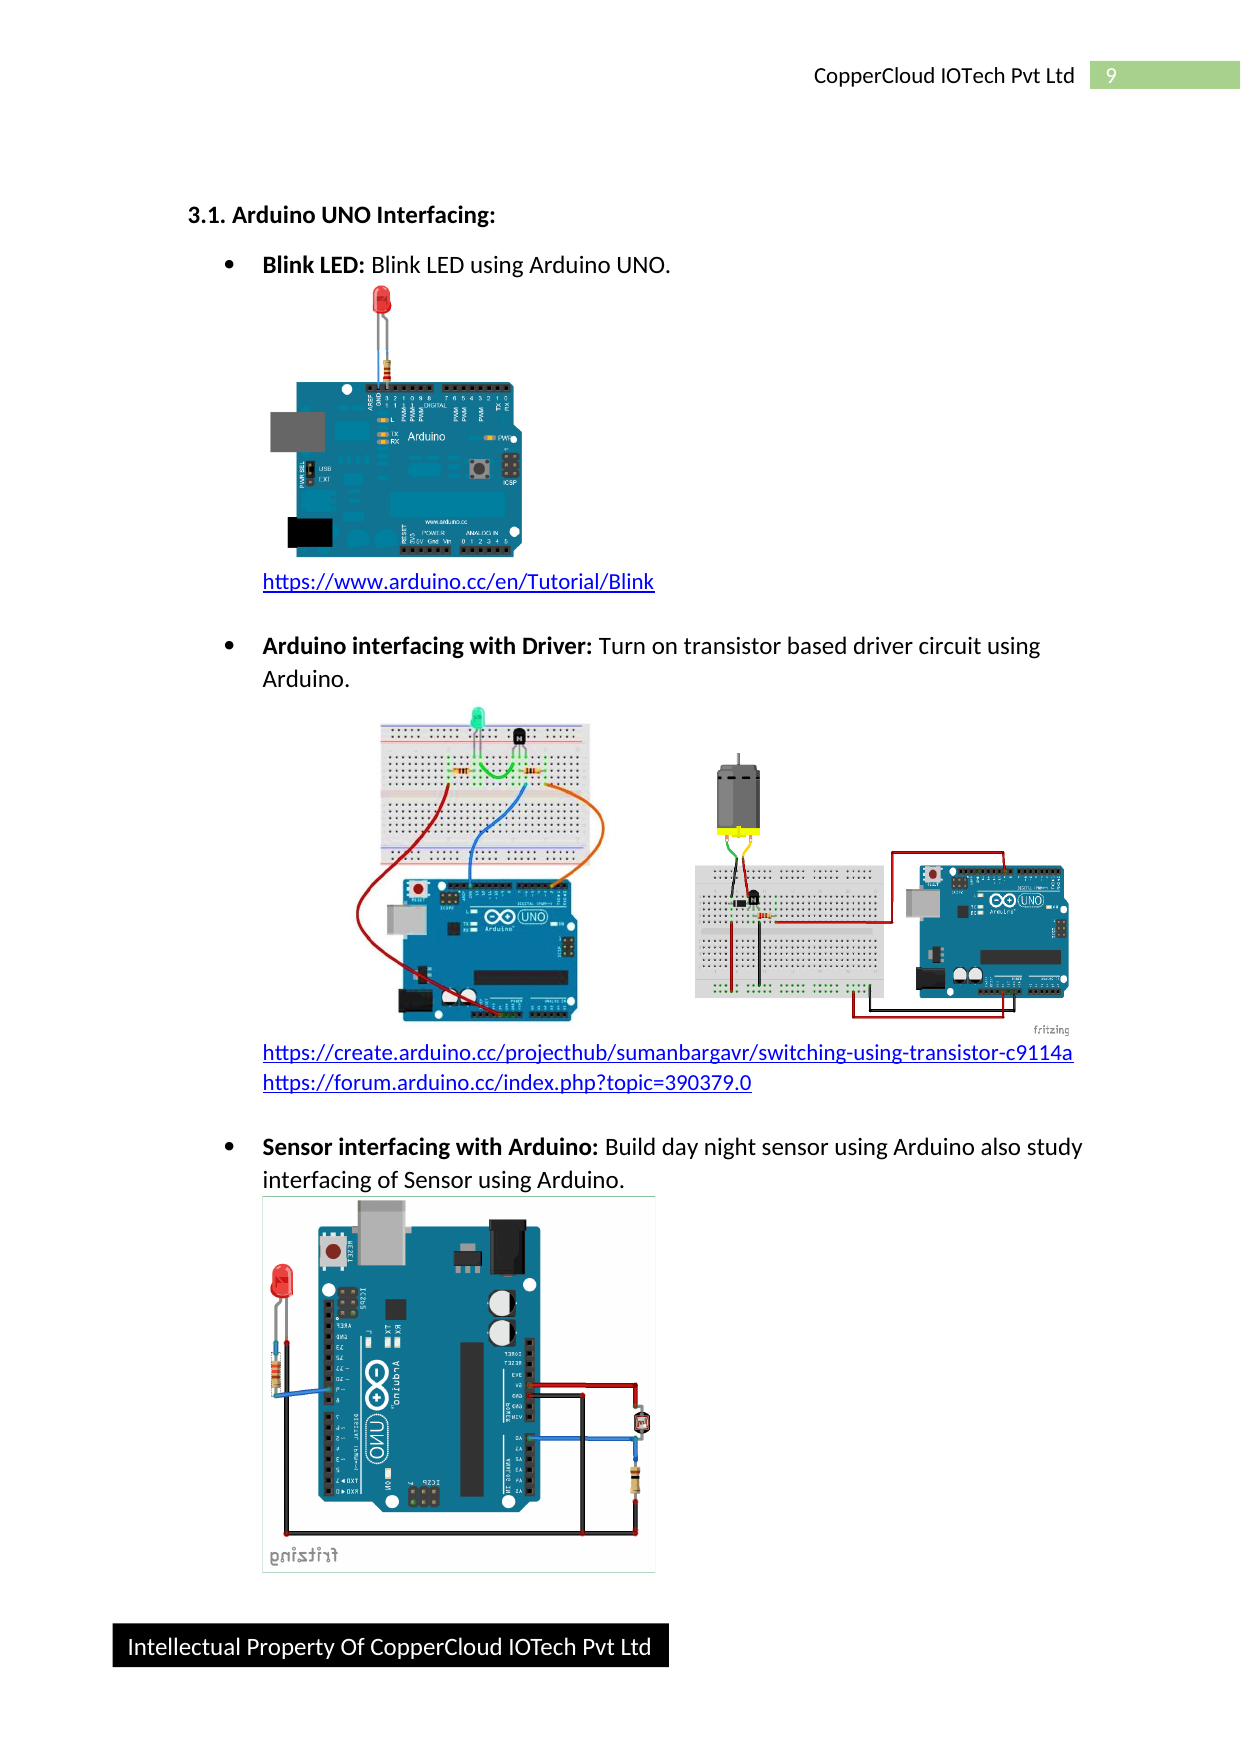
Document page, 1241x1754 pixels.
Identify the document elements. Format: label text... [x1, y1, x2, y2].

picture [262, 696, 1069, 1036]
list https://forum.arduino.cc/index.php?topic=390379.0 [262, 1068, 1090, 1096]
list https://www.arduino.cc/en/Tutorial/Blink [262, 567, 1090, 595]
list Blink LED: Blink LED using Arduino UNO. [225, 249, 1090, 280]
text 3.1. Arduino UNO Interfacing: [150, 199, 1090, 230]
picture [262, 282, 532, 565]
list https://create.arduino.cc/projecthub/sumanbargavr/switching-using-transistor-c9114a [262, 1038, 1090, 1066]
picture [262, 1196, 656, 1573]
list Sensor interfacing with Arduino: Build day night sensor using Arduino also study interfacing of Sensor using Arduino. [225, 1131, 1090, 1194]
list Arduino interfacing with Driver: Turn on transistor based driver circuit using Arduino. [225, 630, 1090, 694]
